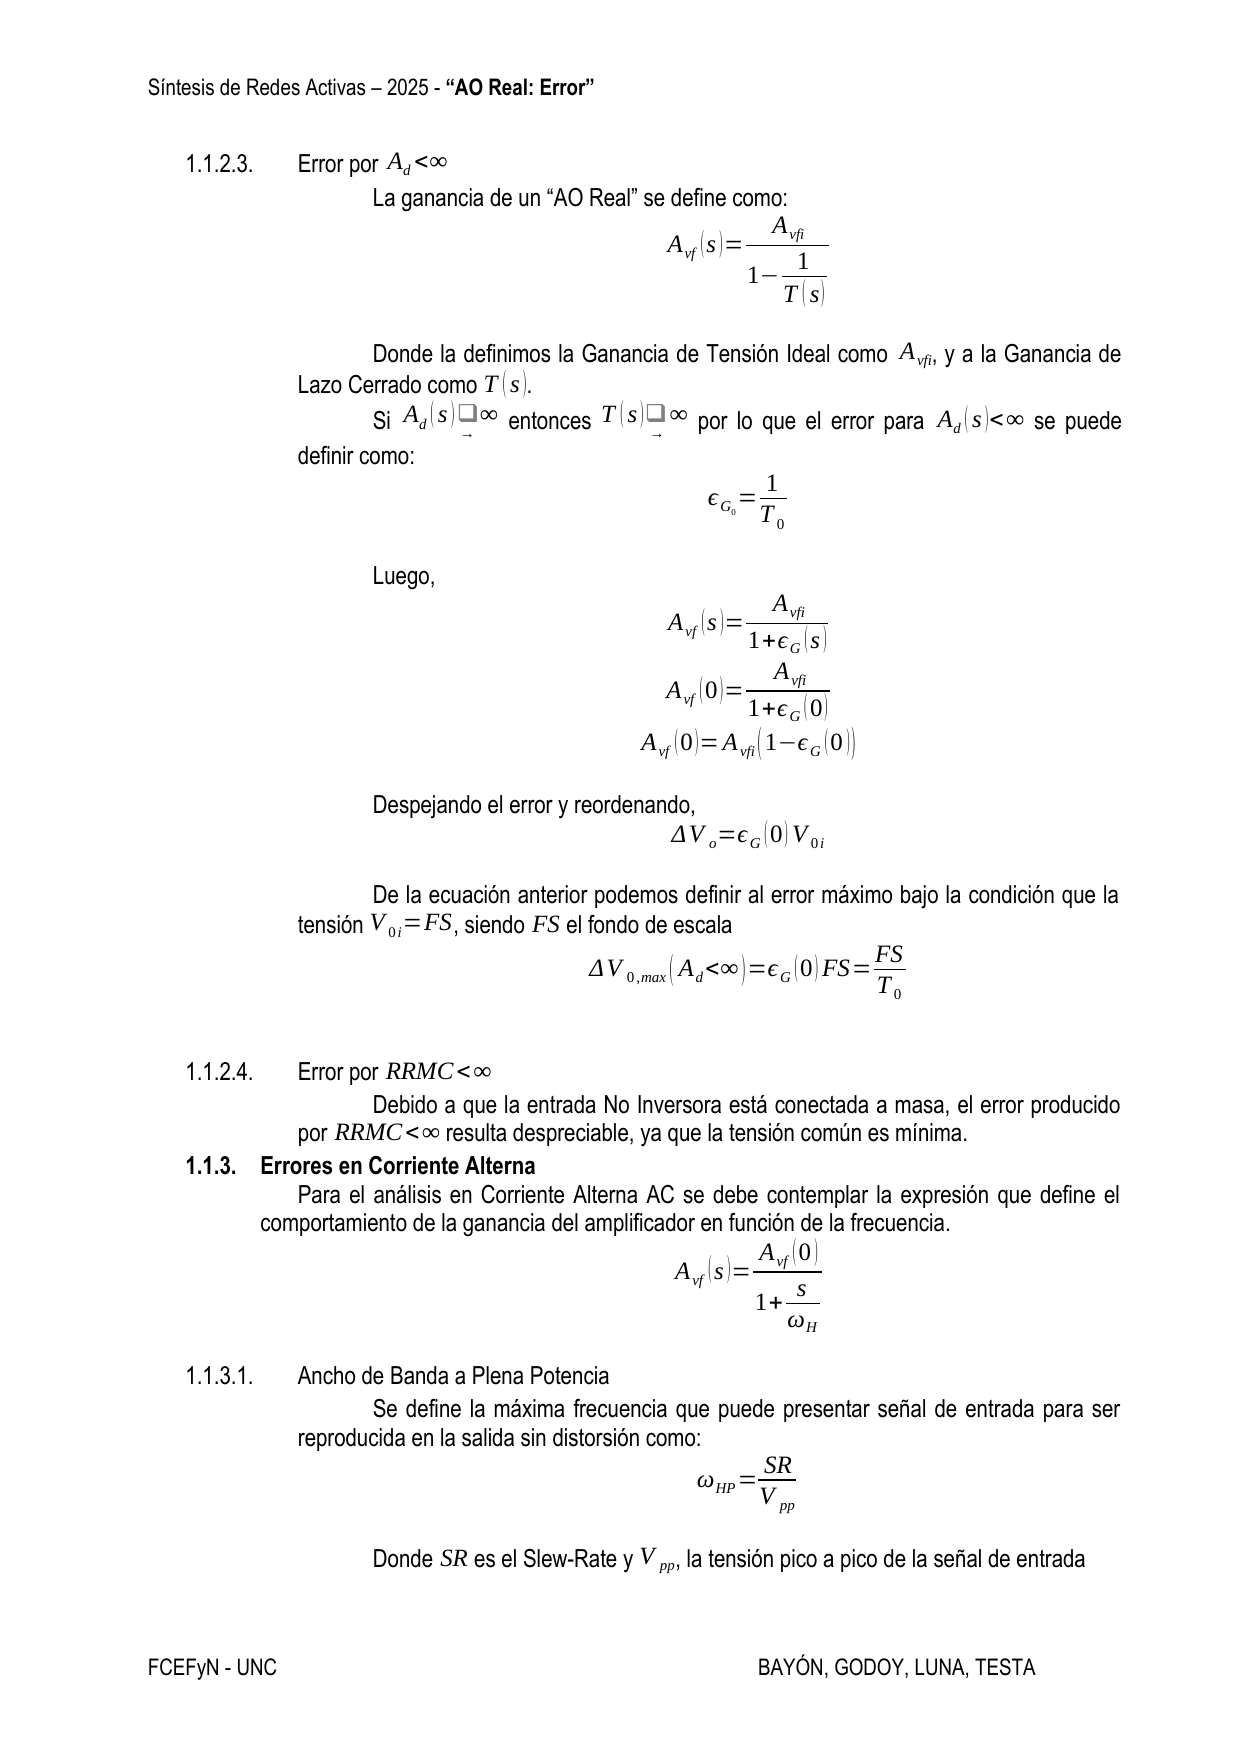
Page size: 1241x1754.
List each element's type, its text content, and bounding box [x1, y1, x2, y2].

text Luego, [298, 561, 1122, 590]
text De la ecuación anterior podemos definir al error máximo bajo la condición que la tensión , siendo el fondo de escala [298, 880, 1122, 940]
text La ganancia de un “AO Real” se define como: [373, 183, 1122, 212]
subtitle Errores en Corriente Alterna [185, 1151, 1122, 1180]
text Se define la máxima frecuencia que puede presentar señal de entrada para ser reproducida en la salida sin distorsión como: [298, 1394, 1122, 1451]
text Donde es el Slew-Rate y , la tensión pico a pico de la señal de entrada [298, 1543, 1122, 1574]
subtitle Error por [185, 1057, 1122, 1085]
text Debido a que la entrada No Inversora está conectada a masa, el error producido por resulta despreciable, ya que la tensión común es mínima. [298, 1089, 1122, 1147]
text Si entonces por lo que el error para se puede definir como: [298, 399, 1122, 470]
subtitle Ancho de Banda a Plena Potencia [185, 1361, 1122, 1390]
text Para el análisis en Corriente Alterna AC se debe contemplar la expresión que define el comportamiento de la ganancia del amplificador en función de la frecuencia. [260, 1180, 1122, 1237]
text Despejando el error y reordenando, [298, 790, 1122, 819]
text Donde la definimos la Ganancia de Tensión Ideal como , y a la Ganancia de Lazo Cerrado como . [298, 337, 1122, 399]
subtitle Error por [185, 148, 1122, 179]
